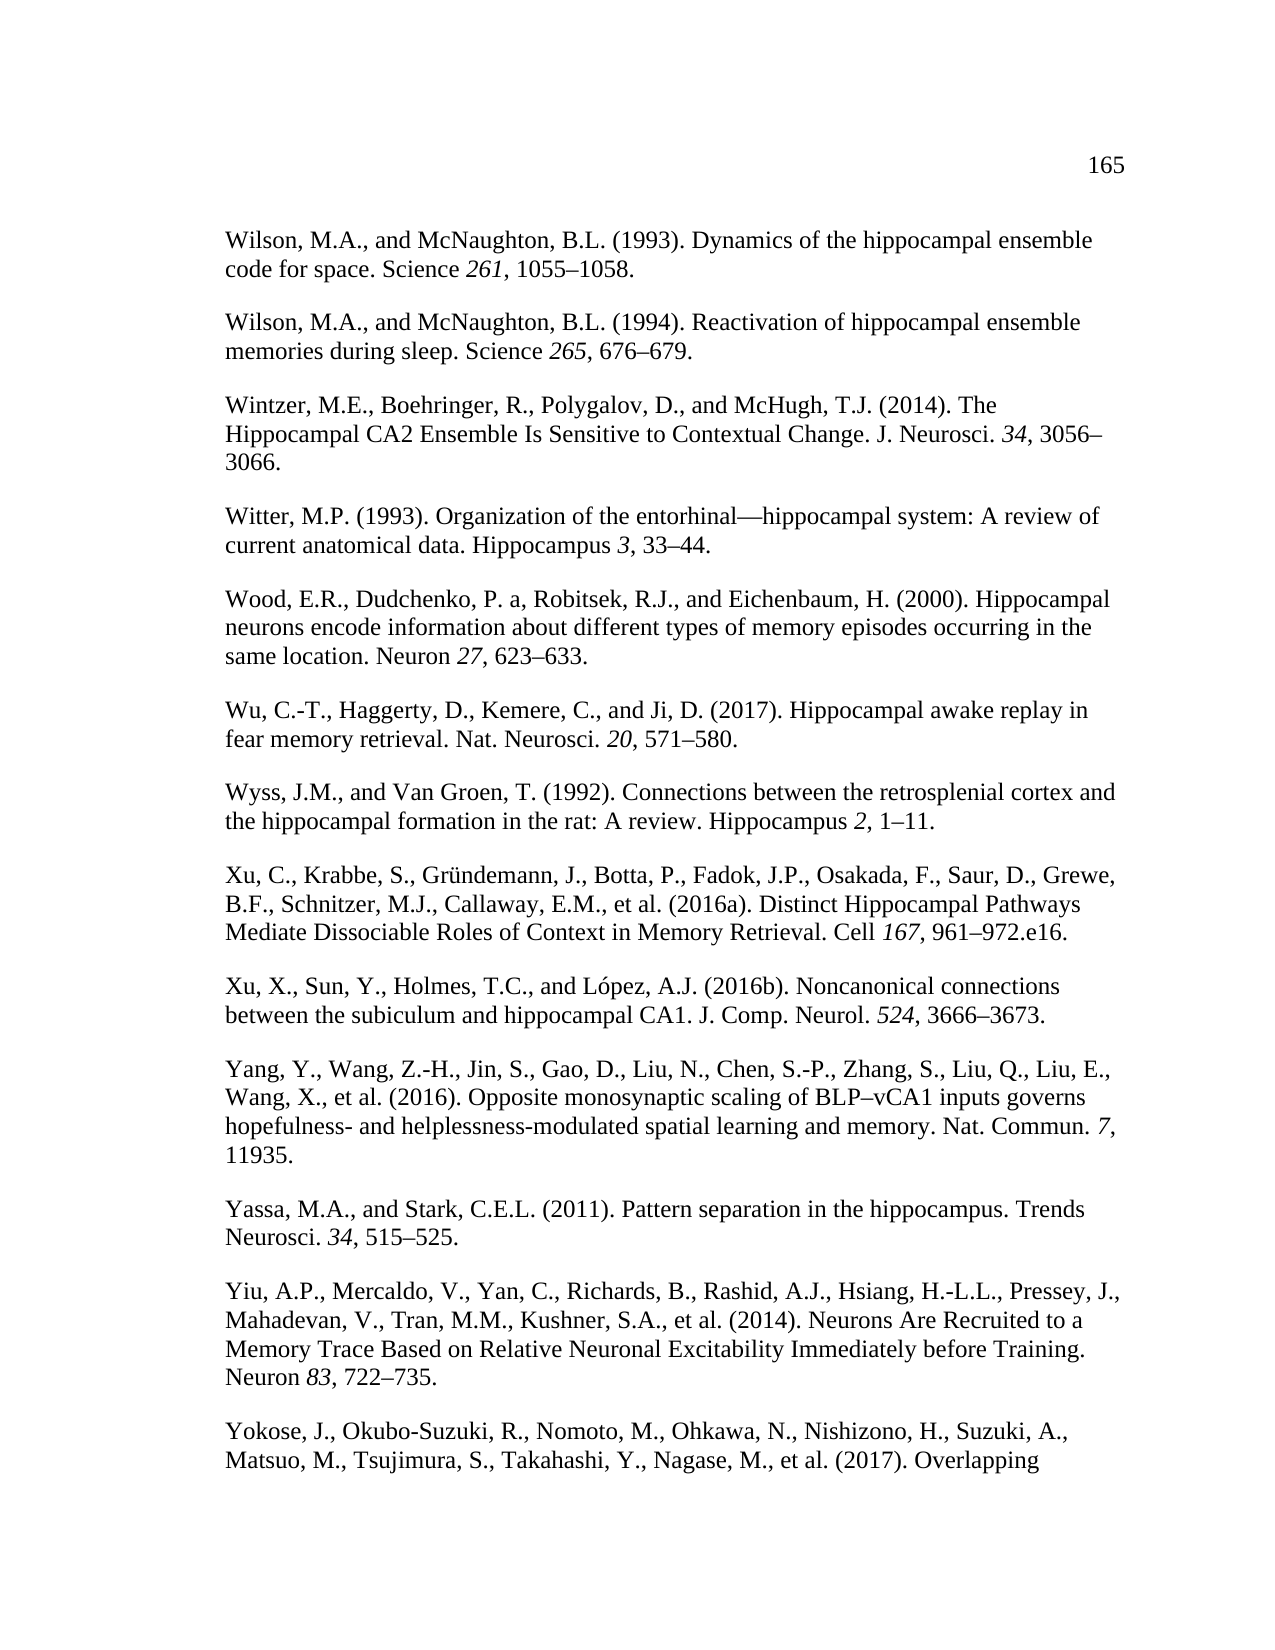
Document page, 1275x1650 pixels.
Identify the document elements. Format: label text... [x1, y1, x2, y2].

text Witter, M.P. (1993). Organization of the entorhinal—hippocampal system: A review of current anatomical data. Hippocampus 3, 33–44. [225, 501, 1125, 559]
text Yiu, A.P., Mercaldo, V., Yan, C., Richards, B., Rashid, A.J., Hsiang, H.-L.L., Pressey, J., Mahadevan, V., Tran, M.M., Kushner, S.A., et al. (2014). Neurons Are Recruited to a Memory Trace Based on Relative Neuronal Excitability Immediately before Training. Neuron 83, 722–735. [225, 1276, 1125, 1391]
text Wyss, J.M., and Van Groen, T. (1992). Connections between the retrosplenial cortex and the hippocampal formation in the rat: A review. Hippocampus 2, 1–11. [225, 777, 1125, 835]
text Yang, Y., Wang, Z.-H., Jin, S., Gao, D., Liu, N., Chen, S.-P., Zhang, S., Liu, Q., Liu, E., Wang, X., et al. (2016). Opposite monosynaptic scaling of BLP–vCA1 inputs governs hopefulness- and helplessness-modulated spatial learning and memory. Nat. Commun. 7, 11935. [225, 1054, 1125, 1169]
text Xu, C., Krabbe, S., Gründemann, J., Botta, P., Fadok, J.P., Osakada, F., Saur, D., Grewe, B.F., Schnitzer, M.J., Callaway, E.M., et al. (2016a). Distinct Hippocampal Pathways Mediate Dissociable Roles of Context in Memory Retrieval. Cell 167, 961–972.e16. [225, 860, 1125, 946]
text Wu, C.-T., Haggerty, D., Kemere, C., and Ji, D. (2017). Hippocampal awake replay in fear memory retrieval. Nat. Neurosci. 20, 571–580. [225, 695, 1125, 752]
text Wood, E.R., Dudchenko, P. a, Robitsek, R.J., and Eichenbaum, H. (2000). Hippocampal neurons encode information about different types of memory episodes occurring in the same location. Neuron 27, 623–633. [225, 584, 1125, 670]
text Wintzer, M.E., Boehringer, R., Polygalov, D., and McHugh, T.J. (2014). The Hippocampal CA2 Ensemble Is Sensitive to Contextual Change. J. Neurosci. 34, 3056–3066. [225, 390, 1125, 476]
text Yassa, M.A., and Stark, C.E.L. (2011). Pattern separation in the hippocampus. Trends Neurosci. 34, 515–525. [225, 1194, 1125, 1251]
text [225, 1416, 1125, 1474]
text Wilson, M.A., and McNaughton, B.L. (1994). Reactivation of hippocampal ensemble memories during sleep. Science 265, 676–679. [225, 307, 1125, 365]
text Xu, X., Sun, Y., Holmes, T.C., and López, A.J. (2016b). Noncanonical connections between the subiculum and hippocampal CA1. J. Comp. Neurol. 524, 3666–3673. [225, 971, 1125, 1029]
text Wilson, M.A., and McNaughton, B.L. (1993). Dynamics of the hippocampal ensemble code for space. Science 261, 1055–1058. [225, 225, 1125, 282]
